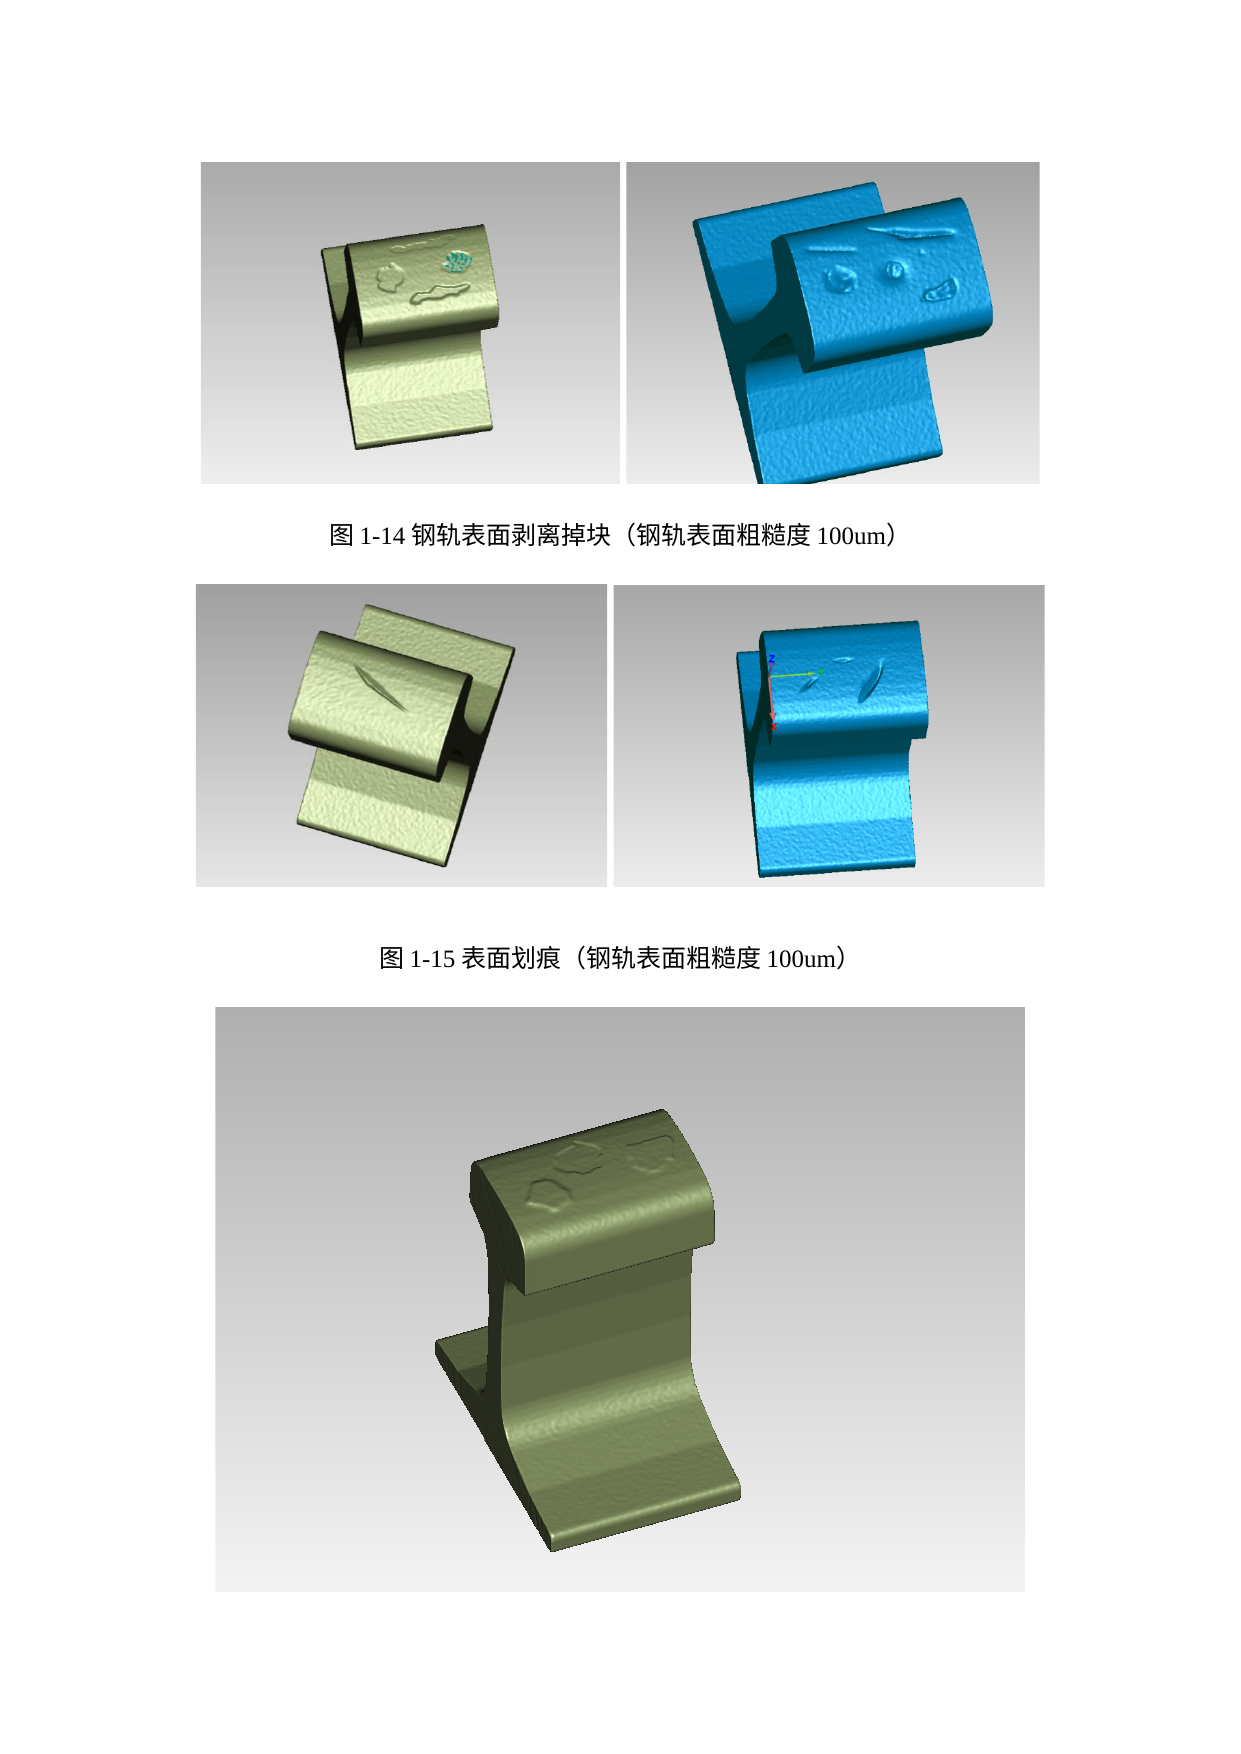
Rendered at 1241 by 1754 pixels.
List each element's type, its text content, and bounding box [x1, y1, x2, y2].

text 图1-15 表面划痕（钢轨表面粗糙度100um） [187, 924, 1053, 989]
text 图1-14 钢轨表面剥离掉块（钢轨表面粗糙度100um） [187, 501, 1053, 566]
picture [613, 585, 1045, 887]
picture [215, 1007, 1025, 1592]
picture [200, 162, 621, 484]
picture [195, 584, 608, 887]
picture [626, 162, 1040, 484]
